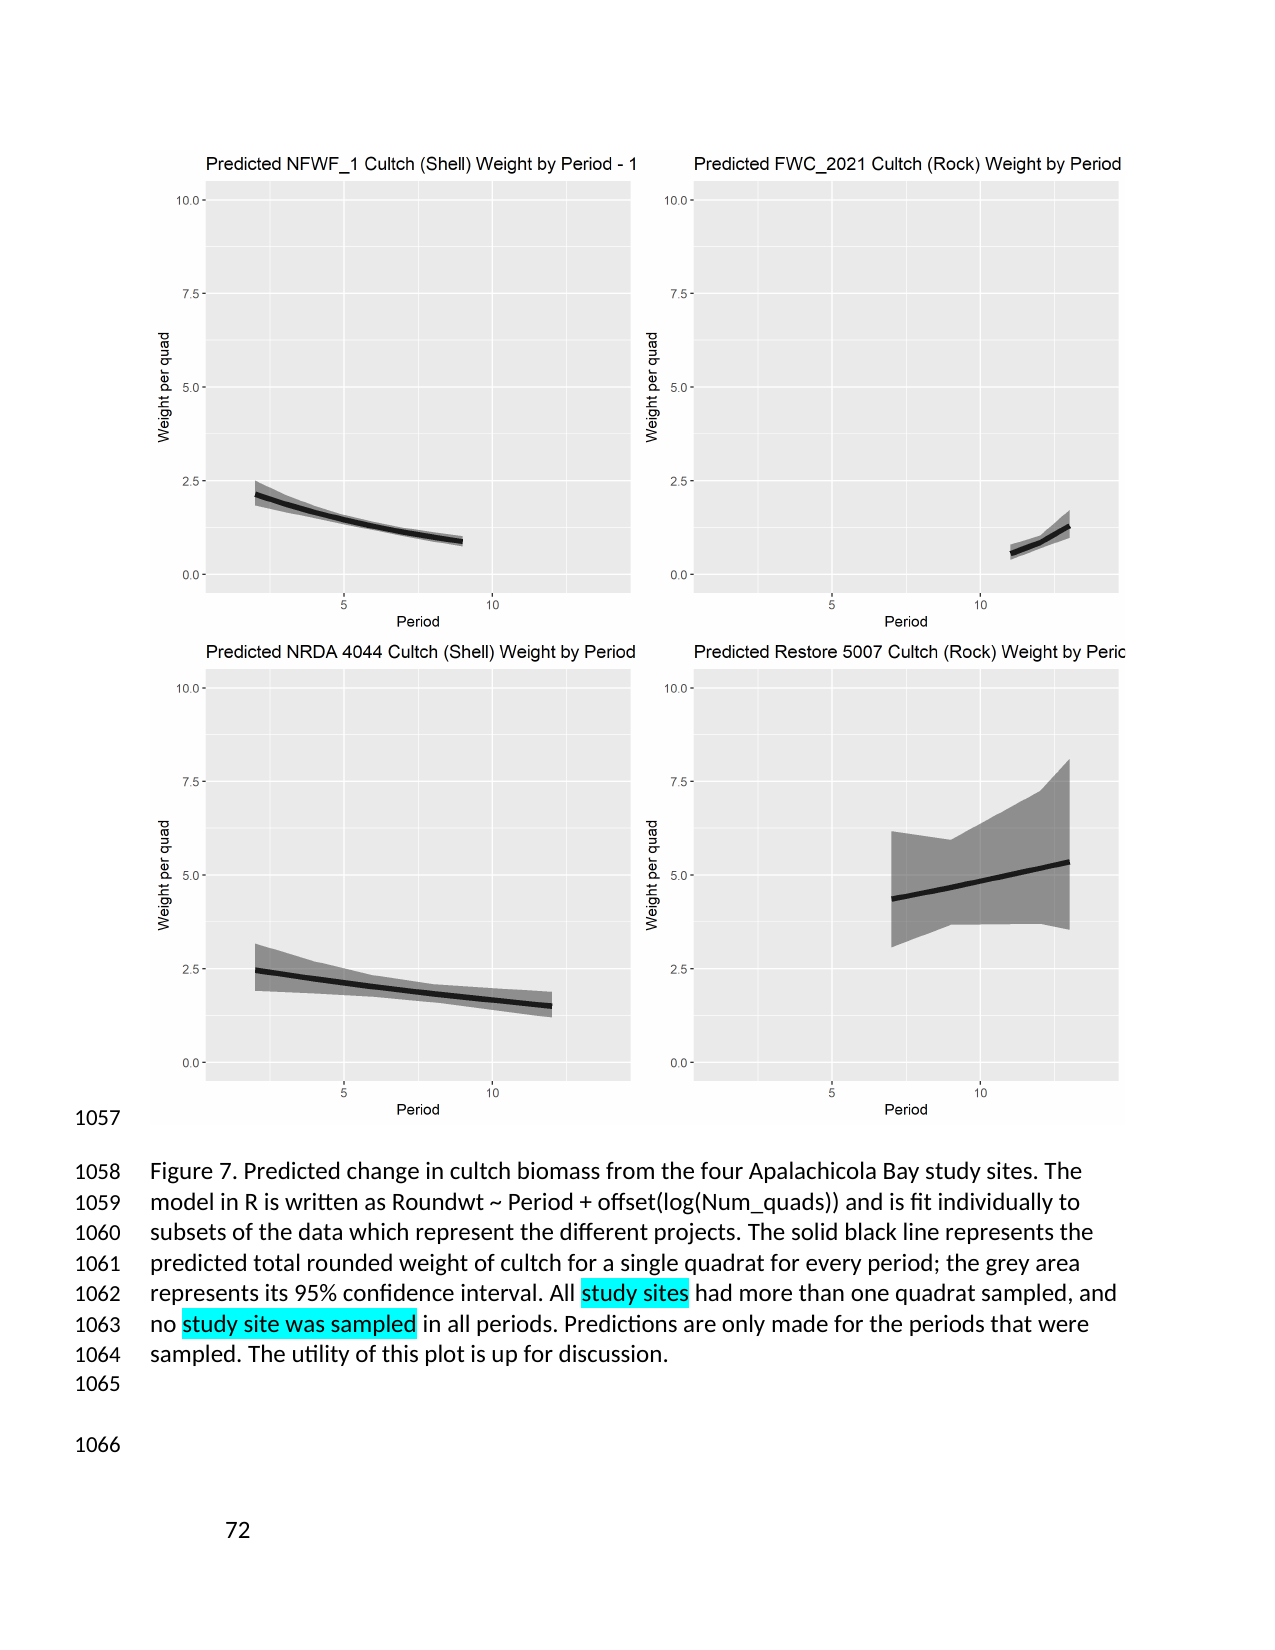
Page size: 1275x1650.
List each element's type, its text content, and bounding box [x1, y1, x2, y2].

picture [150, 150, 1125, 1125]
text Figure 7. Predicted change in cultch biomass from the four Apalachicola Bay study sites. The model in R is written as Roundwt ~ Period + offset(log(Num_quads)) and is fit individually to subsets of the data which represent the different projects. The solid black line represents the predicted total rounded weight of cultch for a single quadrat for every period; the grey area represents its 95% confidence interval. All study sites had more than one quadrat sampled, and no study site was sampled in all periods. Predictions are only made for the periods that were sampled. The utility of this plot is up for discussion. [150, 1156, 1125, 1369]
